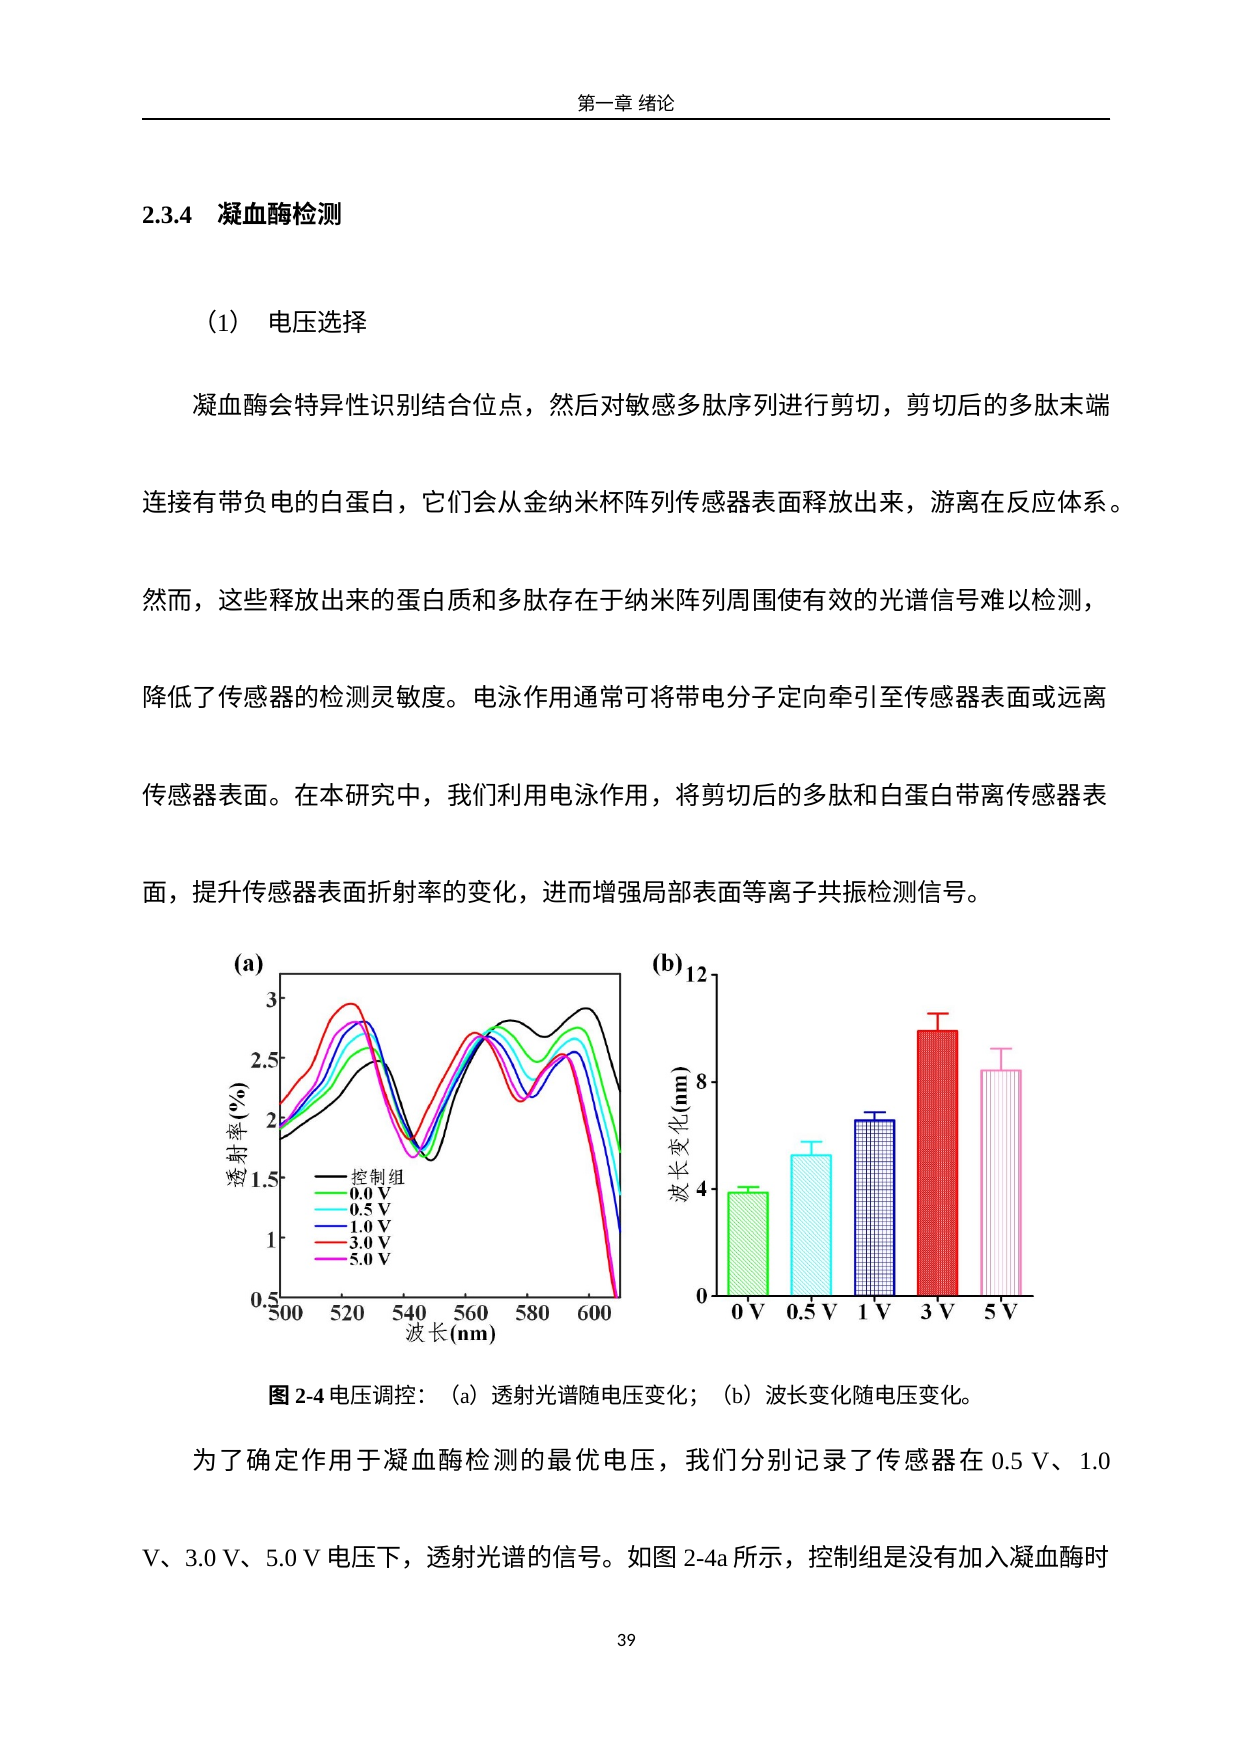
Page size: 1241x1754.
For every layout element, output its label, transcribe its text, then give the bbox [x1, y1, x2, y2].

list 电压选择 [192, 288, 1110, 353]
subtitle 凝血酶检测 [142, 180, 1110, 245]
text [142, 1426, 1110, 1588]
text 图2-4电压调控：（a）透射光谱随电压变化；（b）波长变化随电压变化。 [142, 1377, 1110, 1410]
picture [217, 941, 1035, 1357]
text 凝血酶会特异性识别结合位点，然后对敏感多肽序列进行剪切，剪切后的多肽末端连接有带负电的白蛋白，它们会从金纳米杯阵列传感器表面释放出来，游离在反应体系。然而，这些释放出来的蛋白质和多肽存在于纳米阵列周围使有效的光谱信号难以检测，降低了传感器的检测灵敏度。电泳作用通常可将带电分子定向牵引至传感器表面或远离传感器表面。在本研究中，我们利用电泳作用，将剪切后的多肽和白蛋白带离传感器表面，提升传感器表面折射率的变化，进而增强局部表面等离子共振检测信号。 [142, 371, 1110, 923]
